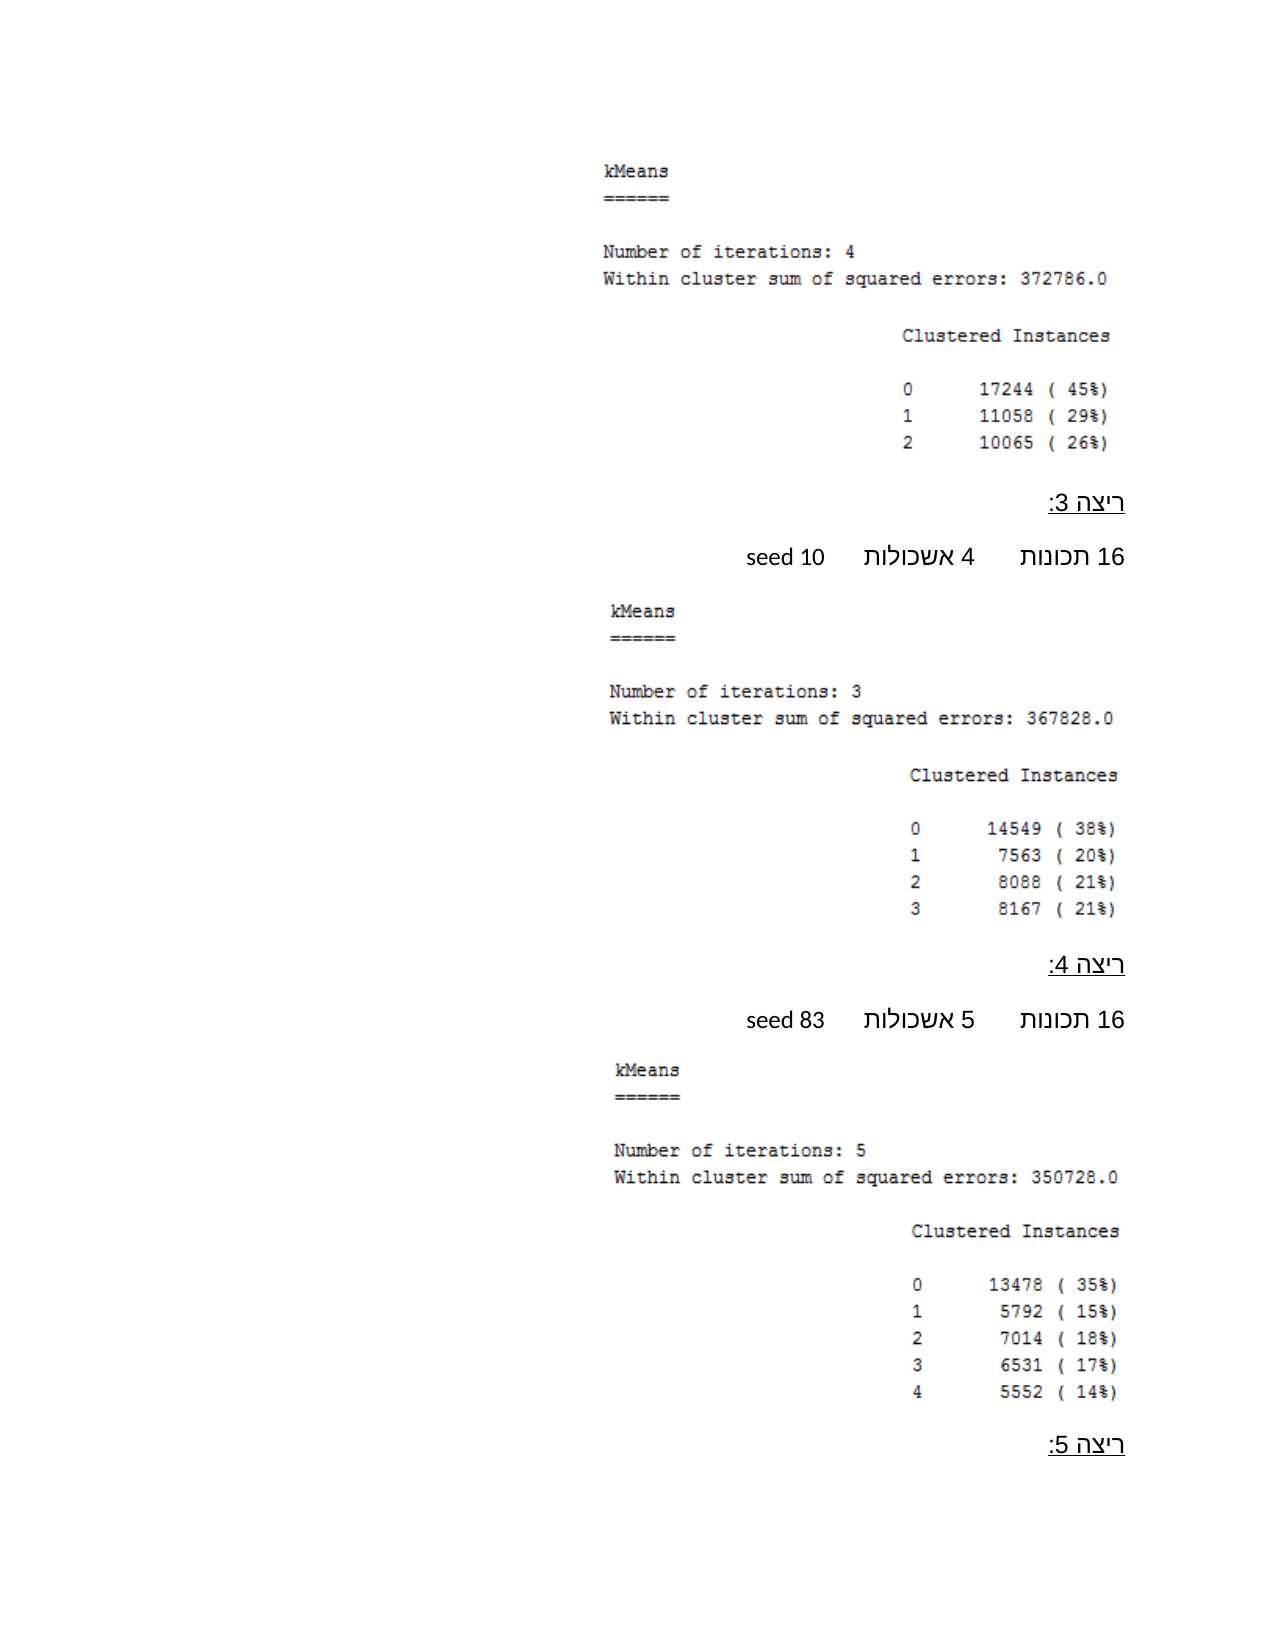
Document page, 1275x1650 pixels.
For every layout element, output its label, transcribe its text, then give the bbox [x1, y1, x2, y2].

picture [607, 597, 1125, 734]
text ריצה 5: [28, 1430, 1125, 1459]
picture [904, 758, 1125, 926]
text 16 תכונות 4 אשכולות seed 10 [28, 541, 1125, 572]
picture [898, 320, 1125, 463]
text ריצה 4: [28, 950, 1125, 979]
picture [600, 150, 1125, 296]
text 16 תכונות 5 אשכולות seed 83 [28, 1004, 1125, 1035]
picture [610, 1060, 1125, 1193]
text ריצה 3: [28, 487, 1125, 516]
picture [909, 1217, 1125, 1406]
